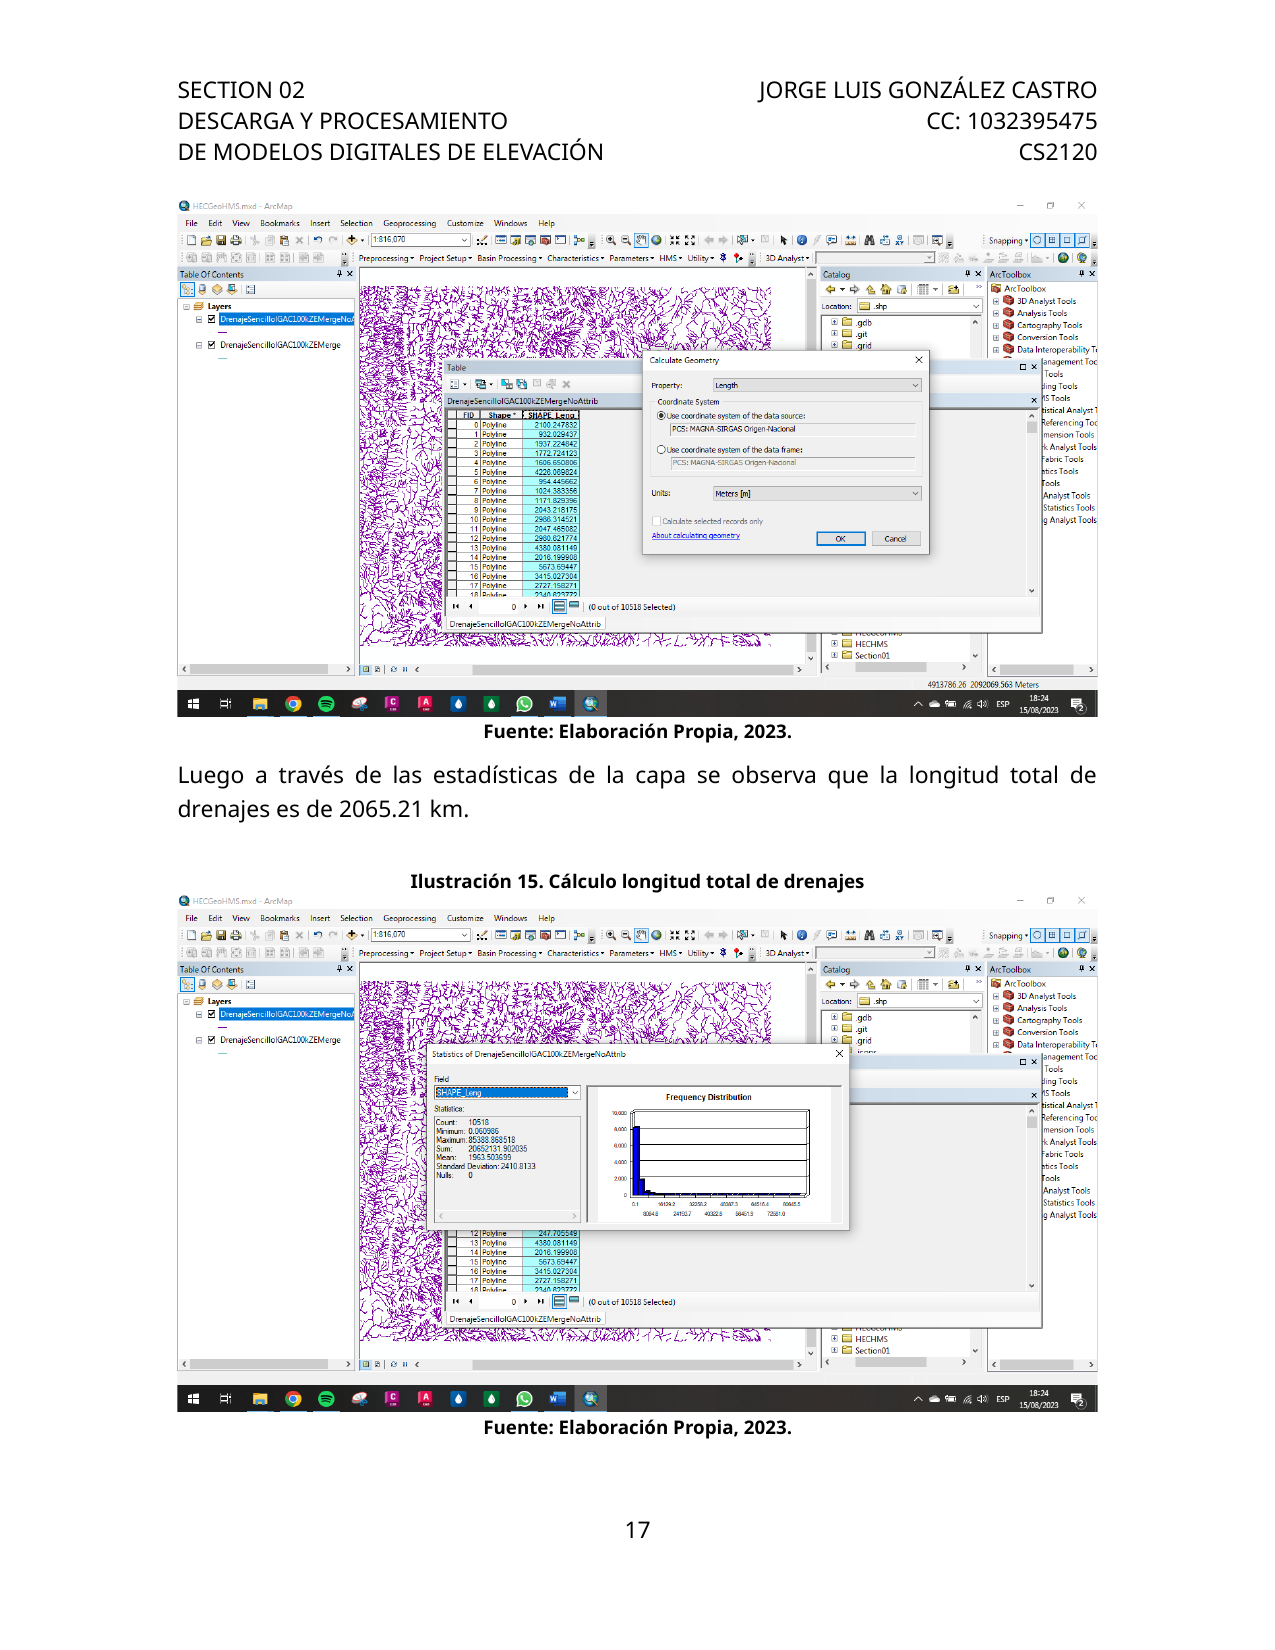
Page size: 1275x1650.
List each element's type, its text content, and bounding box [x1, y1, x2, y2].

picture [177, 894, 1098, 1412]
text Fuente: Elaboración Propia, 2023. [177, 1414, 1098, 1440]
text Fuente: Elaboración Propia, 2023. [177, 719, 1098, 744]
picture [177, 198, 1098, 717]
text Luego a través de las estadísticas de la capa se observa que la longitud total de drenajes es de 2065.21 km. [177, 759, 1098, 824]
